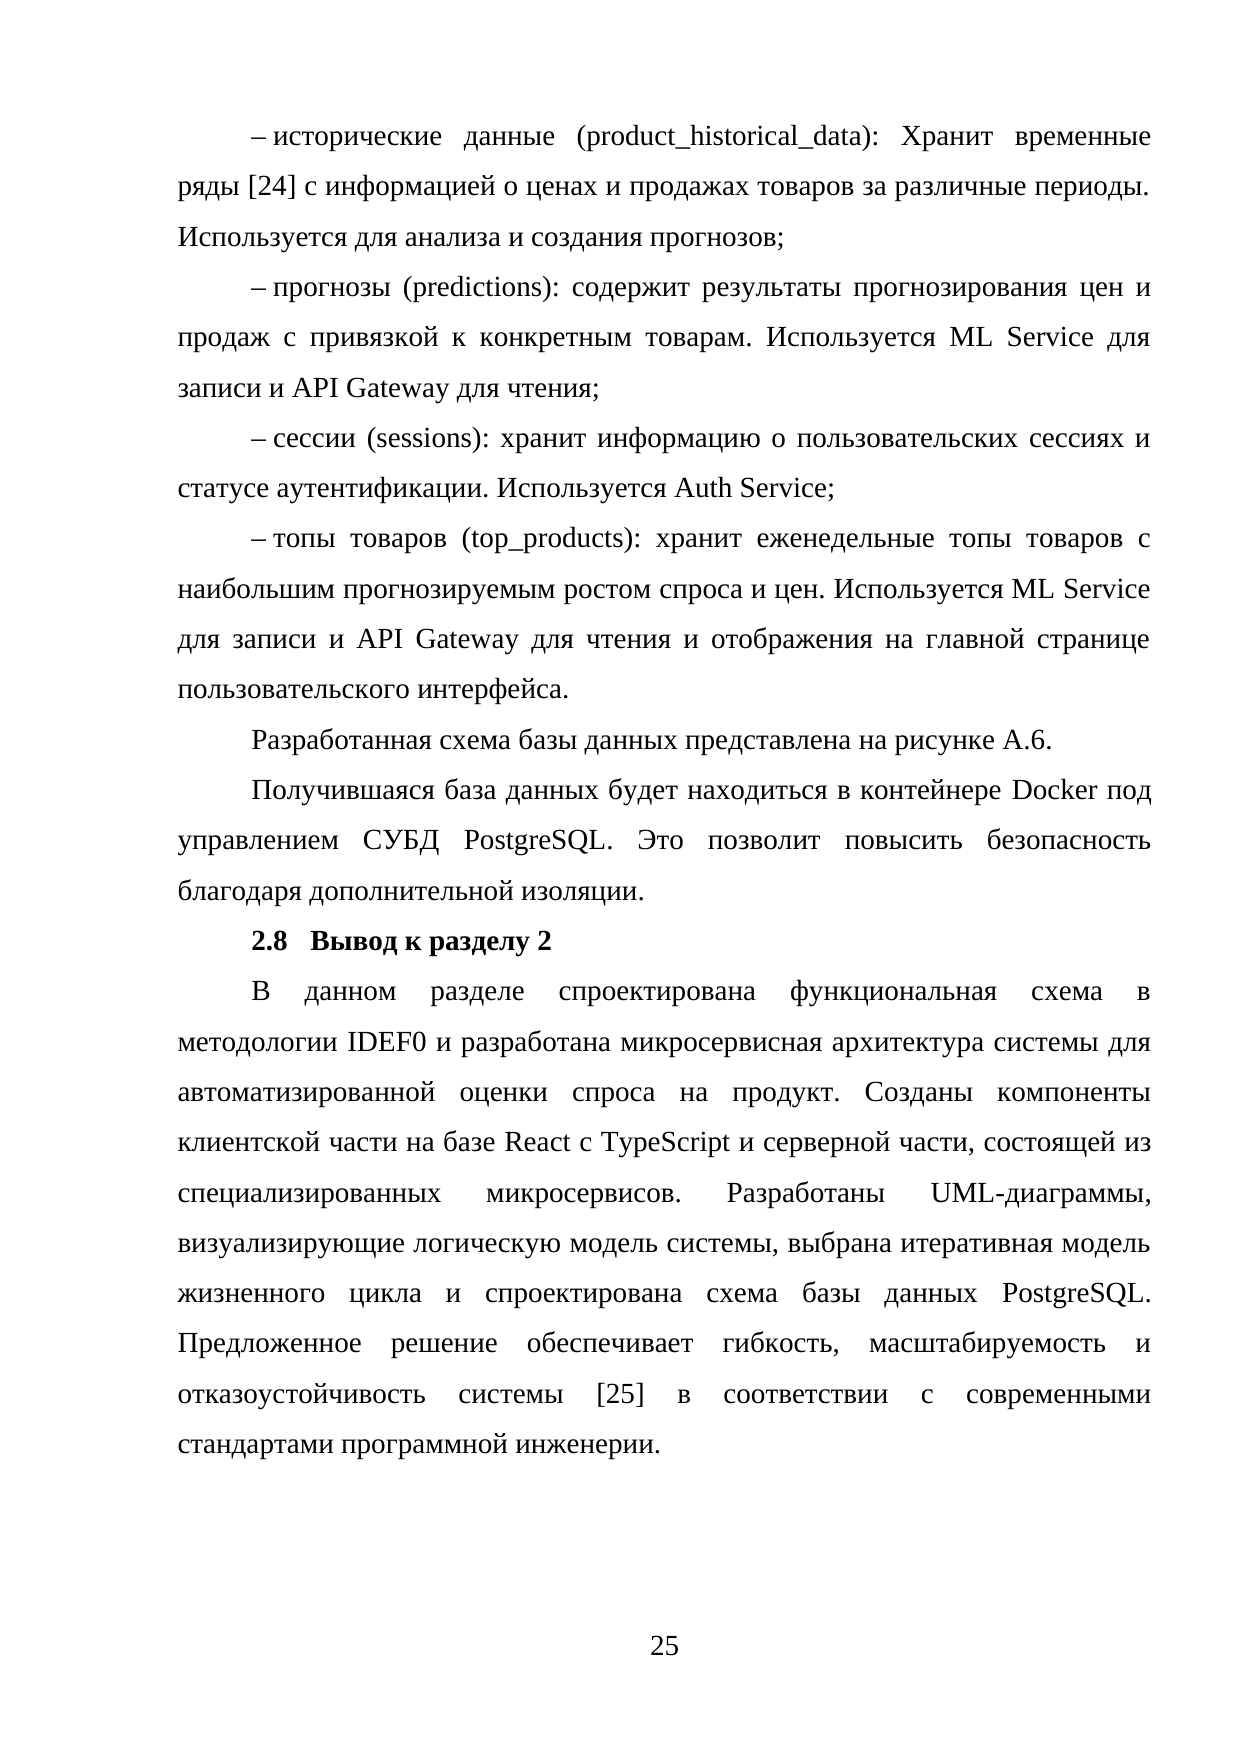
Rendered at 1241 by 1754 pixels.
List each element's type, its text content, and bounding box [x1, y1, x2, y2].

text прогнозы (predictions): содержит результаты прогнозирования цен и продаж с привязкой к конкретным товарам. Используется ML Service для записи и API Gateway для чтения; [177, 269, 1152, 403]
text Вывод к разделу 2 [177, 923, 1152, 957]
text сессии (sessions): хранит информацию о пользовательских сессиях и статусе аутентификации. Используется Auth Service; [177, 420, 1152, 504]
text Разработанная схема базы данных представлена на рисунке А.6. [177, 722, 1152, 755]
text исторические данные (product_historical_data): Хранит временные ряды [24] с информацией о ценах и продажах товаров за различные периоды. Используется для анализа и создания прогнозов; [177, 118, 1152, 252]
text Получившаяся база данных будет находиться в контейнере Docker под управлением СУБД PostgreSQL. Это позволит повысить безопасность благодаря дополнительной изоляции. [177, 772, 1152, 906]
text В данном разделе спроектирована функциональная схема в методологии IDEF0 и разработана микросервисная архитектура системы для автоматизированной оценки спроса на продукт. Созданы компоненты клиентской части на базе React с TypeScript и серверной части, состоящей из специализированных микросервисов. Разработаны UML-диаграммы, визуализирующие логическую модель системы, выбрана итеративная модель жизненного цикла и спроектирована схема базы данных PostgreSQL. Предложенное решение обеспечивает гибкость, масштабируемость и отказоустойчивость системы [25] в соответствии с современными стандартами программной инженерии. [177, 973, 1152, 1460]
text топы товаров (top_products): хранит еженедельные топы товаров с наибольшим прогнозируемым ростом спроса и цен. Используется ML Service для записи и API Gateway для чтения и отображения на главной странице пользовательского интерфейса. [177, 521, 1152, 705]
